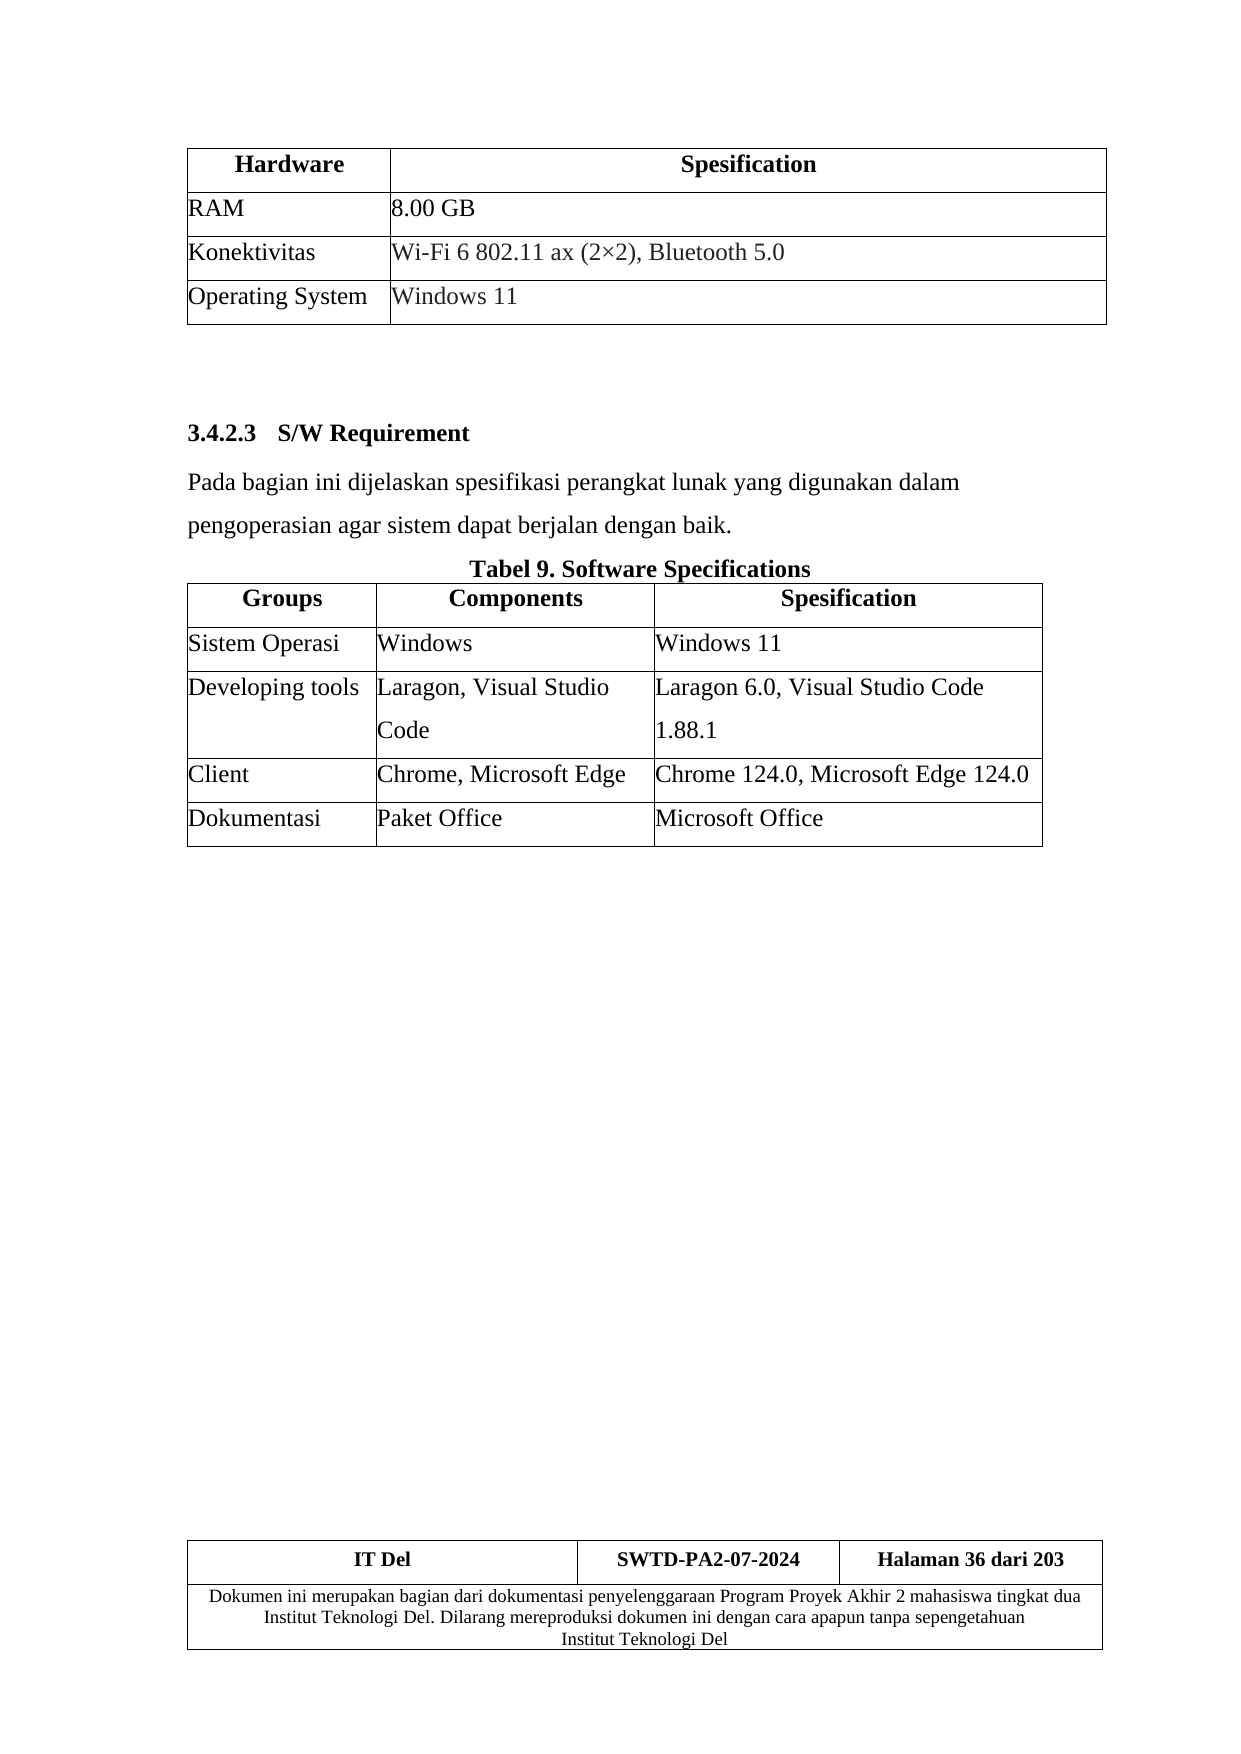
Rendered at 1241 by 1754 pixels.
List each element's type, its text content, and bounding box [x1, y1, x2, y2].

table_cell Microsoft Office [655, 803, 1042, 846]
table_cell 8.00 GB [391, 193, 1106, 236]
table_cell Chrome, Microsoft Edge [377, 759, 654, 802]
text Pada bagian ini dijelaskan spesifikasi perangkat lunak yang digunakan dalam pengoperasian agar sistem dapat berjalan dengan baik. [187, 467, 1092, 539]
table_header Components [377, 584, 654, 627]
table_cell Laragon, Visual Studio Code [377, 672, 654, 758]
table_cell Windows 11 [391, 281, 1106, 324]
text Tabel 9. Software Specifications [187, 554, 1092, 582]
table_cell Wi-Fi 6 802.11 ax (2×2), Bluetooth 5.0 [391, 237, 1106, 280]
table_cell RAM [188, 193, 390, 236]
table_cell Dokumentasi [188, 803, 376, 846]
table_cell Chrome 124.0, Microsoft Edge 124.0 [655, 759, 1042, 802]
table_header Groups [188, 584, 376, 627]
table_header Hardware [188, 149, 390, 192]
table_cell Konektivitas [188, 237, 390, 280]
table_header Spesification [391, 149, 1106, 192]
subtitle S/W Requirement [187, 418, 1092, 447]
table_cell Operating System [188, 281, 390, 324]
table_cell Paket Office [377, 803, 654, 846]
table_cell Windows [377, 628, 654, 671]
table_cell Windows 11 [655, 628, 1042, 671]
table_cell Sistem Operasi [188, 628, 376, 671]
table_cell Developing tools [188, 672, 376, 758]
table_header Spesification [655, 584, 1042, 627]
table_cell Laragon 6.0, Visual Studio Code 1.88.1 [655, 672, 1042, 758]
table_cell Client [188, 759, 376, 802]
